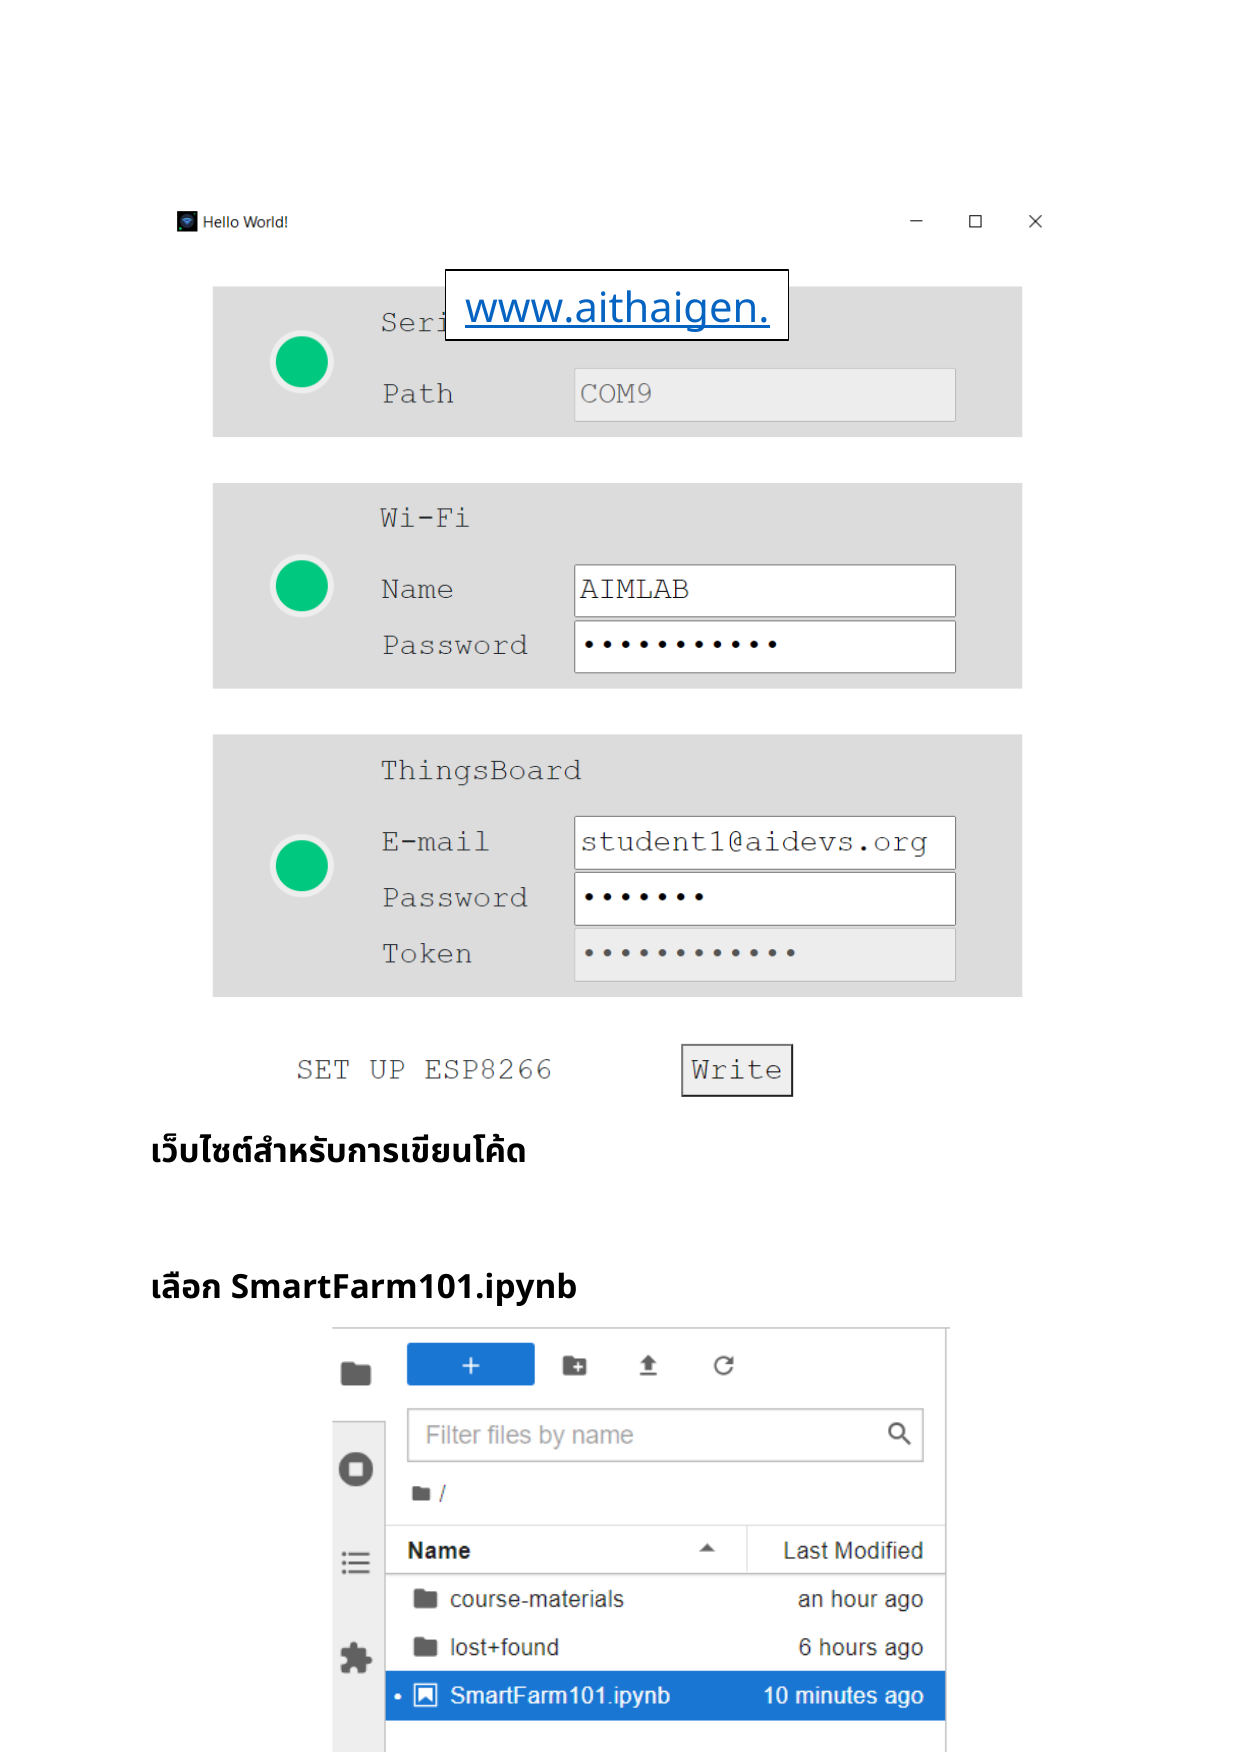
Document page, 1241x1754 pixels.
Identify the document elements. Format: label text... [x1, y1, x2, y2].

picture [332, 1326, 950, 1752]
text เลือก SmartFarm101.ipynb [150, 1263, 1090, 1314]
picture [170, 203, 1063, 1107]
